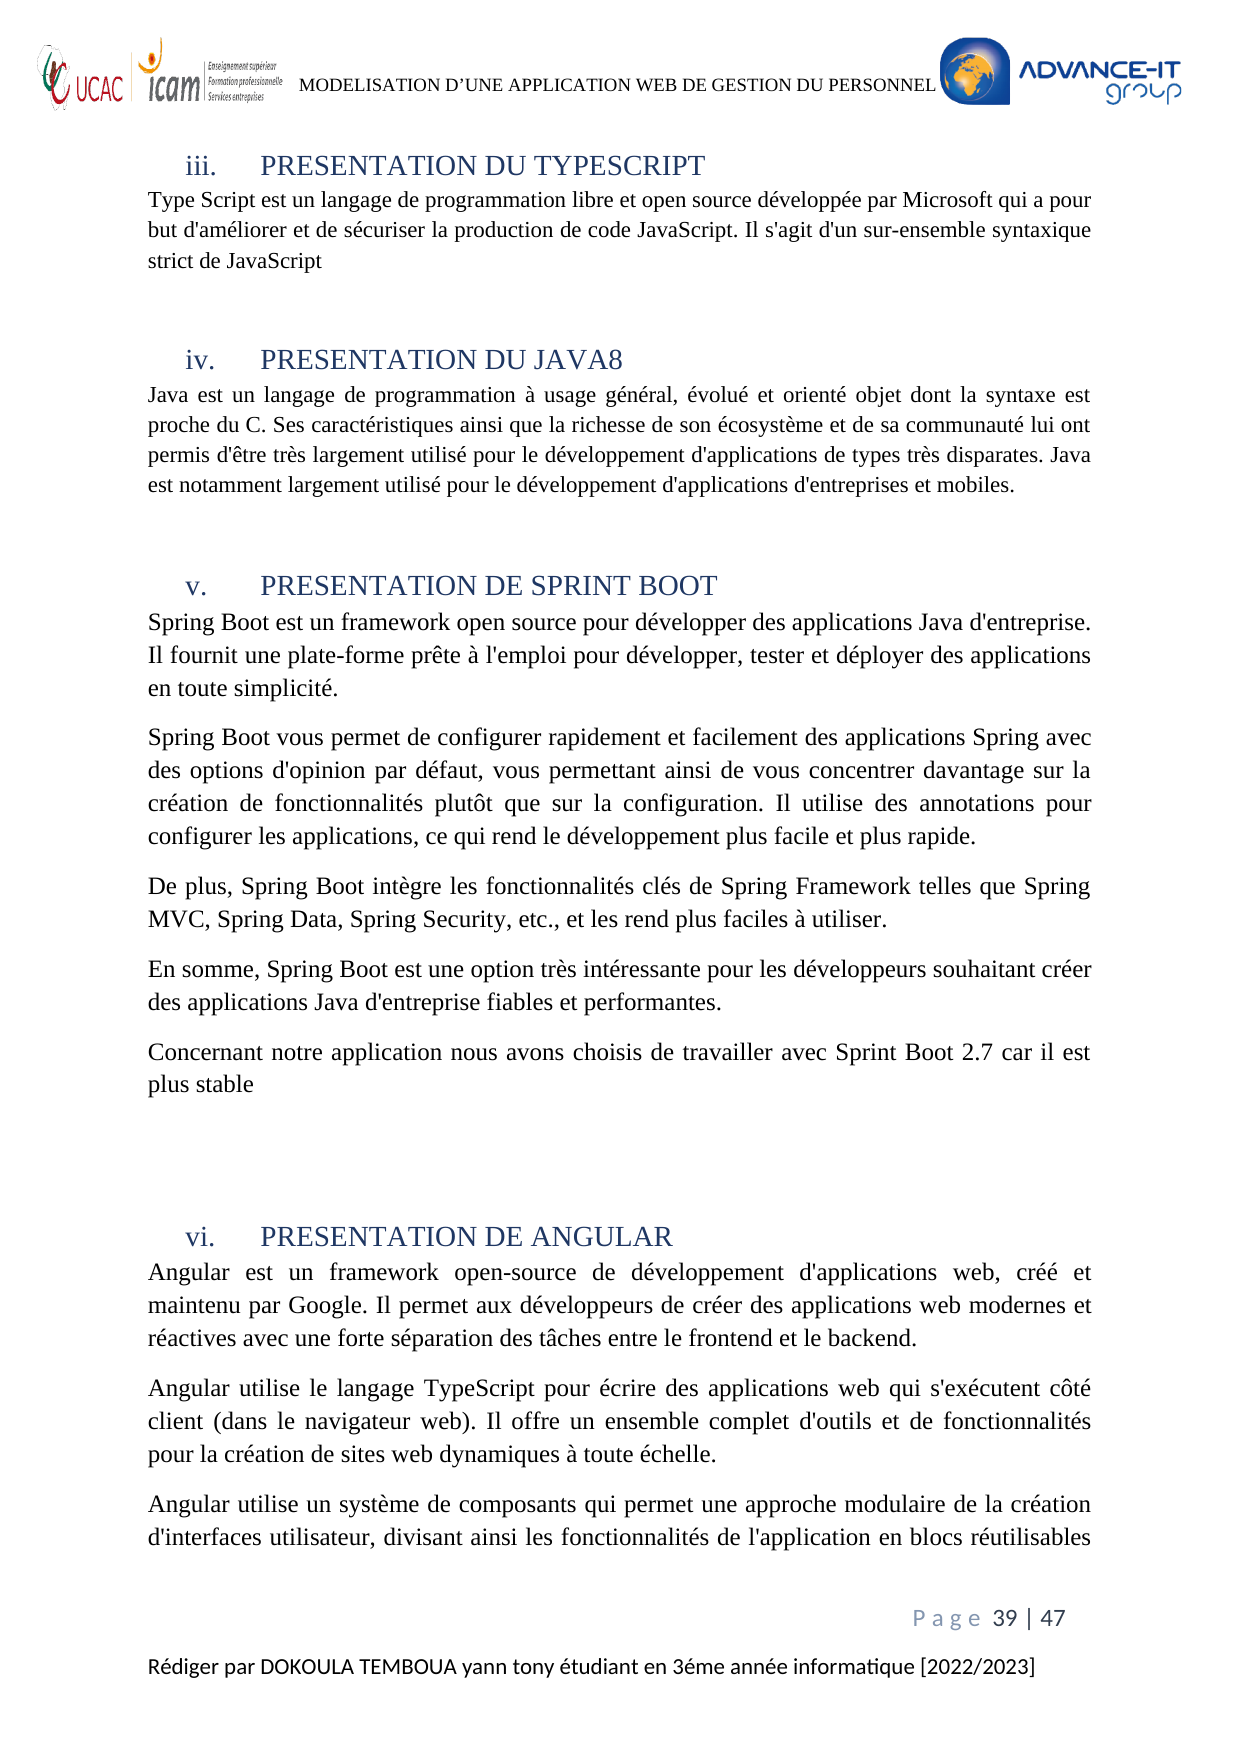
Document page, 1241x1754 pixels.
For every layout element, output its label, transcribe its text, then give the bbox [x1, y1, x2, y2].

subtitle PRESENTATION DE ANGULAR [185, 1219, 1092, 1252]
text En somme, Spring Boot est une option très intéressante pour les développeurs souhaitant créer des applications Java d'entreprise fiables et performantes. [148, 954, 1092, 1016]
text Concernant notre application nous avons choisis de travailler avec Sprint Boot 2.7 car il est plus stable [148, 1037, 1092, 1098]
text Spring Boot est un framework open source pour développer des applications Java d'entreprise. Il fournit une plate-forme prête à l'emploi pour développer, tester et déployer des applications en toute simplicité. [148, 607, 1092, 701]
picture [31, 29, 288, 119]
text De plus, Spring Boot intègre les fonctionnalités clés de Spring Framework telles que Spring MVC, Spring Data, Spring Security, etc., et les rend plus faciles à utiliser. [148, 871, 1092, 933]
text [148, 1489, 1092, 1550]
subtitle PRESENTATION DU TYPESCRIPT [185, 148, 1092, 181]
text Spring Boot vous permet de configurer rapidement et facilement des applications Spring avec des options d'opinion par défaut, vous permettant ainsi de vous concentrer davantage sur la création de fonctionnalités plutôt que sur la configuration. Il utilise des annotations pour configurer les applications, ce qui rend le développement plus facile et plus rapide. [148, 722, 1092, 850]
text Angular est un framework open-source de développement d'applications web, créé et maintenu par Google. Il permet aux développeurs de créer des applications web modernes et réactives avec une forte séparation des tâches entre le frontend et le backend. [148, 1257, 1092, 1352]
picture [931, 37, 1182, 113]
text Type Script est un langage de programmation libre et open source développée par Microsoft qui a pour but d'améliorer et de sécuriser la production de code JavaScript. Il s'agit d'un sur-ensemble syntaxique strict de JavaScript [148, 186, 1092, 273]
text Java est un langage de programmation à usage général, évolué et orienté objet dont la syntaxe est proche du C. Ses caractéristiques ainsi que la richesse de son écosystème et de sa communauté lui ont permis d'être très largement utilisé pour le développement d'applications de types très disparates. Java est notamment largement utilisé pour le développement d'applications d'entreprises et mobiles. [148, 381, 1092, 498]
text Angular utilise le langage TypeScript pour écrire des applications web qui s'exécutent côté client (dans le navigateur web). Il offre un ensemble complet d'outils et de fonctionnalités pour la création de sites web dynamiques à toute échelle. [148, 1373, 1092, 1468]
subtitle PRESENTATION DE SPRINT BOOT [185, 568, 1092, 602]
subtitle PRESENTATION DU JAVA8 [185, 342, 1092, 376]
